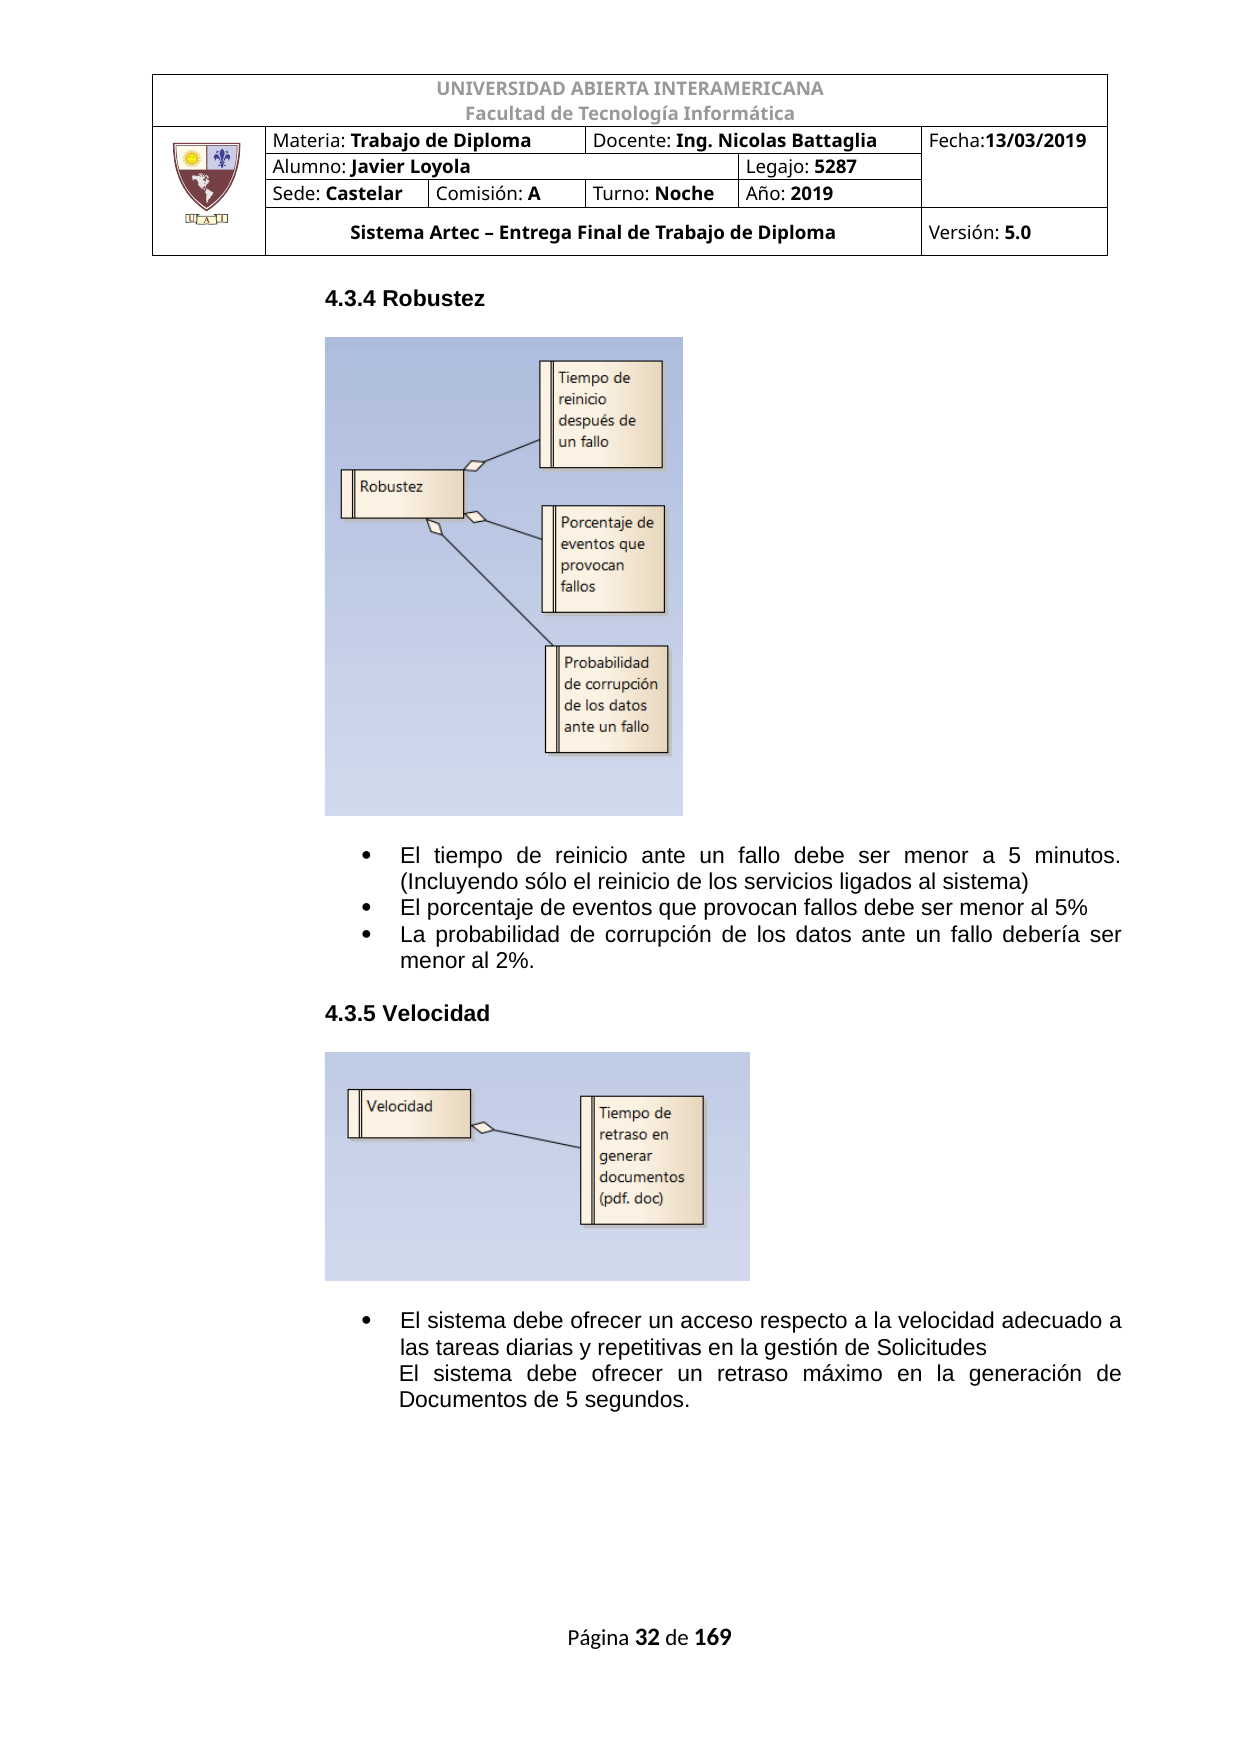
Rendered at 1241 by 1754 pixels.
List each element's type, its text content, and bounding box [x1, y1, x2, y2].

list La probabilidad de corrupción de los datos ante un fallo debería ser menor al 2%. [362, 921, 1122, 973]
picture [157, 136, 257, 228]
text 4.3.4 Robustez [325, 284, 1122, 311]
list El sistema debe ofrecer un acceso respecto a la velocidad adecuado a las tareas diarias y repetitivas en la gestión de Solicitudes [362, 1307, 1122, 1360]
text El sistema debe ofrecer un retraso máximo en la generación de Documentos de 5 segundos. [398, 1360, 1122, 1412]
picture [324, 1052, 750, 1281]
list El tiempo de reinicio ante un fallo debe ser menor a 5 minutos. (Incluyendo sólo el reinicio de los servicios ligados al sistema) [362, 842, 1122, 894]
text 4.3.5 Velocidad [325, 1000, 1122, 1026]
picture [324, 337, 683, 816]
list El porcentaje de eventos que provocan fallos debe ser menor al 5% [362, 894, 1122, 921]
